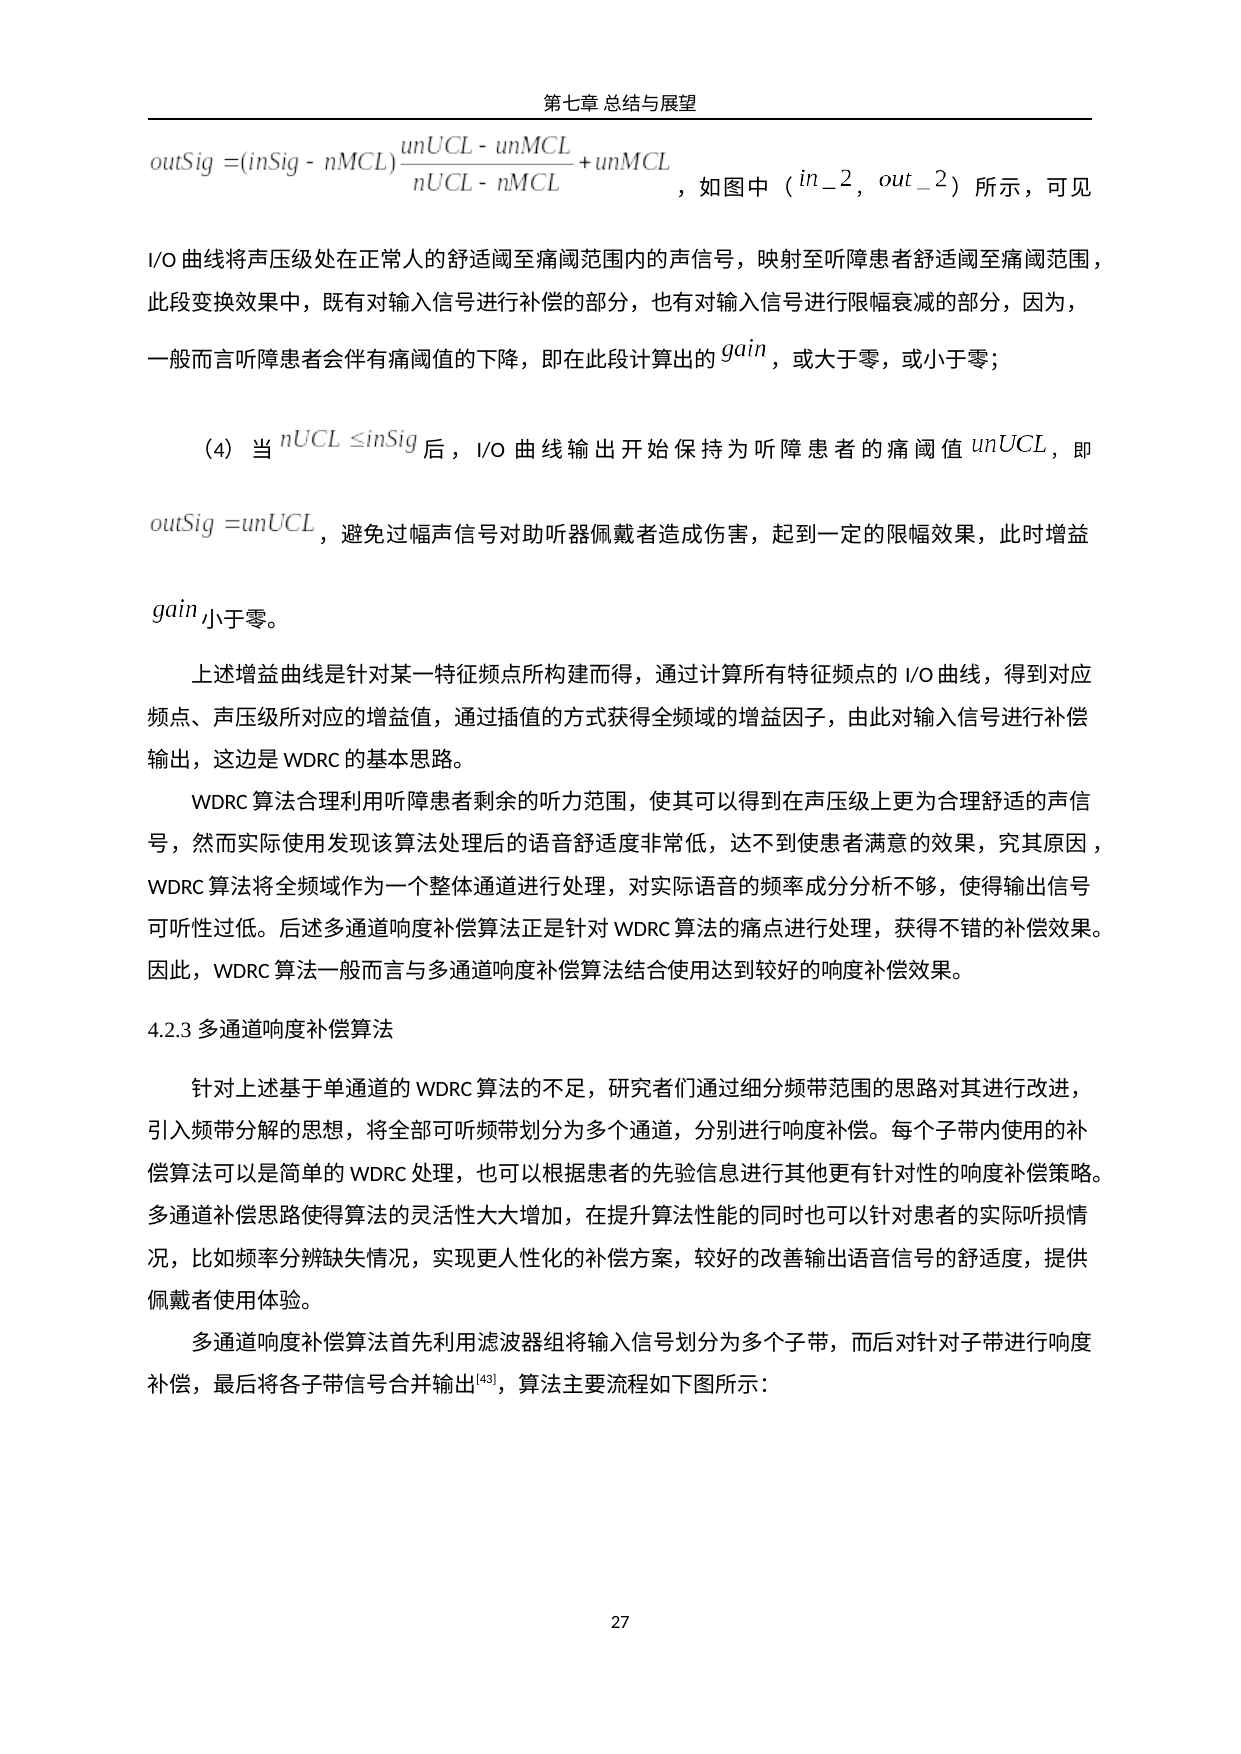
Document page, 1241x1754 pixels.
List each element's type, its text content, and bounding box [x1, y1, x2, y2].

text 上述增益曲线是针对某一特征频点所构建而得，通过计算所有特征频点的I/O曲线，得到对应频点、声压级所对应的增益值，通过插值的方式获得全频域的增益因子，由此对输入信号进行补偿输出，这边是WDRC的基本思路。 [148, 656, 1092, 775]
list 多通道响度补偿算法 [148, 1011, 1092, 1045]
list 当后，I/O曲线输出开始保持为听障患者的痛阈值，即，避免过幅声信号对助听器佩戴者造成伤害，起到一定的限幅效果，此时增益小于零。 [148, 410, 1092, 648]
text 针对上述基于单通道的WDRC算法的不足，研究者们通过细分频带范围的思路对其进行改进，引入频带分解的思想，将全部可听频带划分为多个通道，分别进行响度补偿。每个子带内使用的补偿算法可以是简单的WDRC处理，也可以根据患者的先验信息进行其他更有针对性的响度补偿策略。多通道补偿思路使得算法的灵活性大大增加，在提升算法性能的同时也可以针对患者的实际听损情况，比如频率分辨缺失情况，实现更人性化的补偿方案，较好的改善输出语音信号的舒适度，提供佩戴者使用体验。 [148, 1070, 1092, 1316]
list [148, 131, 1092, 402]
text WDRC算法合理利用听障患者剩余的听力范围，使其可以得到在声压级上更为合理舒适的声信号，然而实际使用发现该算法处理后的语音舒适度非常低，达不到使患者满意的效果，究其原因，WDRC算法将全频域作为一个整体通道进行处理，对实际语音的频率成分分析不够，使得输出信号可听性过低。后述多通道响度补偿算法正是针对WDRC算法的痛点进行处理，获得不错的补偿效果。因此，WDRC算法一般而言与多通道响度补偿算法结合使用达到较好的响度补偿效果。 [148, 783, 1092, 986]
text 多通道响度补偿算法首先利用滤波器组将输入信号划分为多个子带，而后对针对子带进行响度补偿，最后将各子带信号合并输出[43]，算法主要流程如下图所示： [148, 1324, 1092, 1400]
